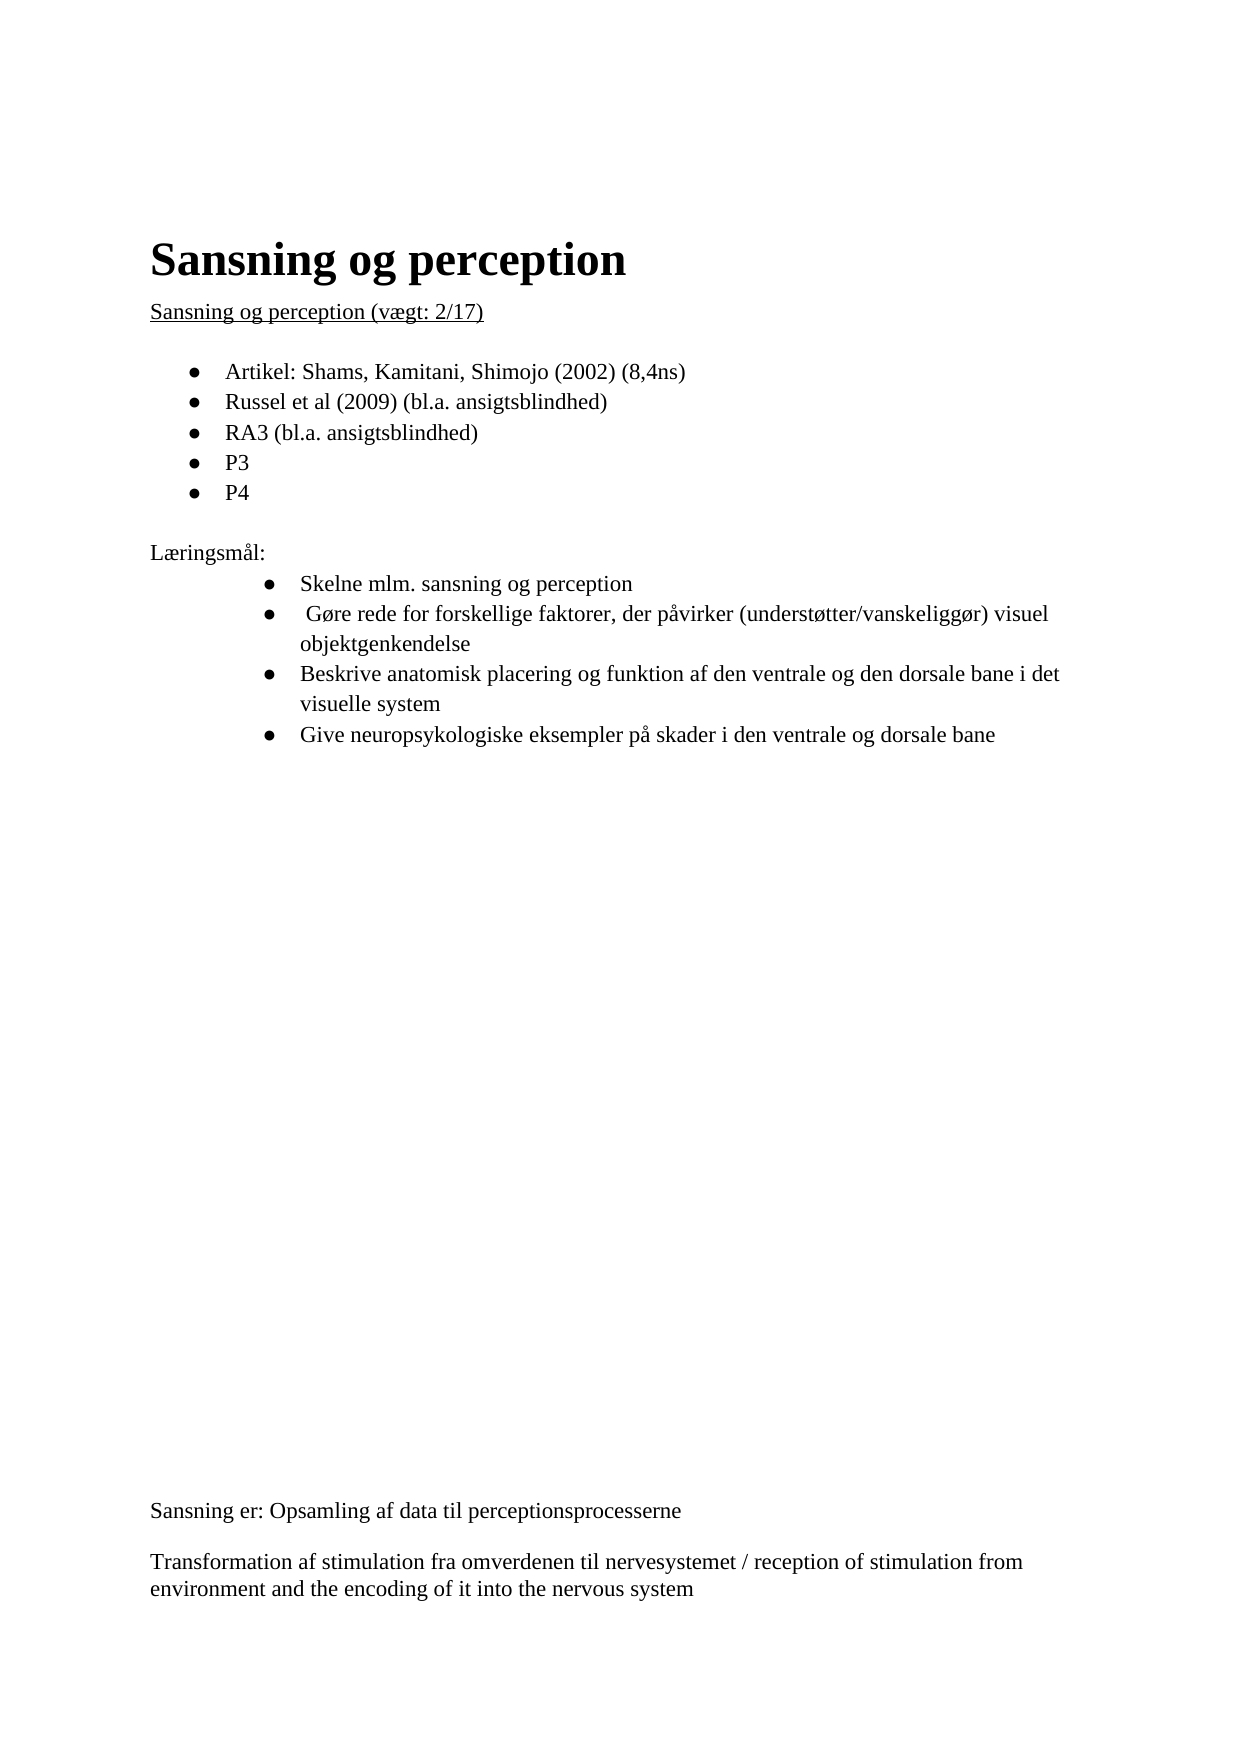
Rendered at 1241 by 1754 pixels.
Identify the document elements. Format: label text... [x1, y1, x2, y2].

list Skelne mlm. sansning og perception [262, 570, 1090, 596]
subtitle Sansning og perception [150, 230, 1090, 285]
text Sansning og perception (vægt: 2/17) [150, 298, 1090, 324]
text Transformation af stimulation fra omverdenen til nervesystemet / reception of stimulation from environment and the encoding of it into the nervous system [150, 1548, 1090, 1601]
list Gøre rede for forskellige faktorer, der påvirker (understøtter/vanskeliggør) visuel objektgenkendelse [262, 600, 1090, 656]
list Artikel: Shams, Kamitani, Shimojo (2002) (8,4ns) [187, 358, 1090, 384]
list P4 [187, 479, 1090, 505]
list RA3 (bl.a. ansigtsblindhed) [187, 419, 1090, 445]
list Beskrive anatomisk placering og funktion af den ventrale og den dorsale bane i det visuelle system [262, 660, 1090, 717]
list Russel et al (2009) (bl.a. ansigtsblindhed) [187, 388, 1090, 415]
text Læringsmål: [150, 539, 1090, 566]
text Sansning er: Opsamling af data til perceptionsprocesserne [150, 1497, 1090, 1523]
list P3 [187, 449, 1090, 475]
list Give neuropsykologiske eksempler på skader i den ventrale og dorsale bane [262, 721, 1090, 747]
